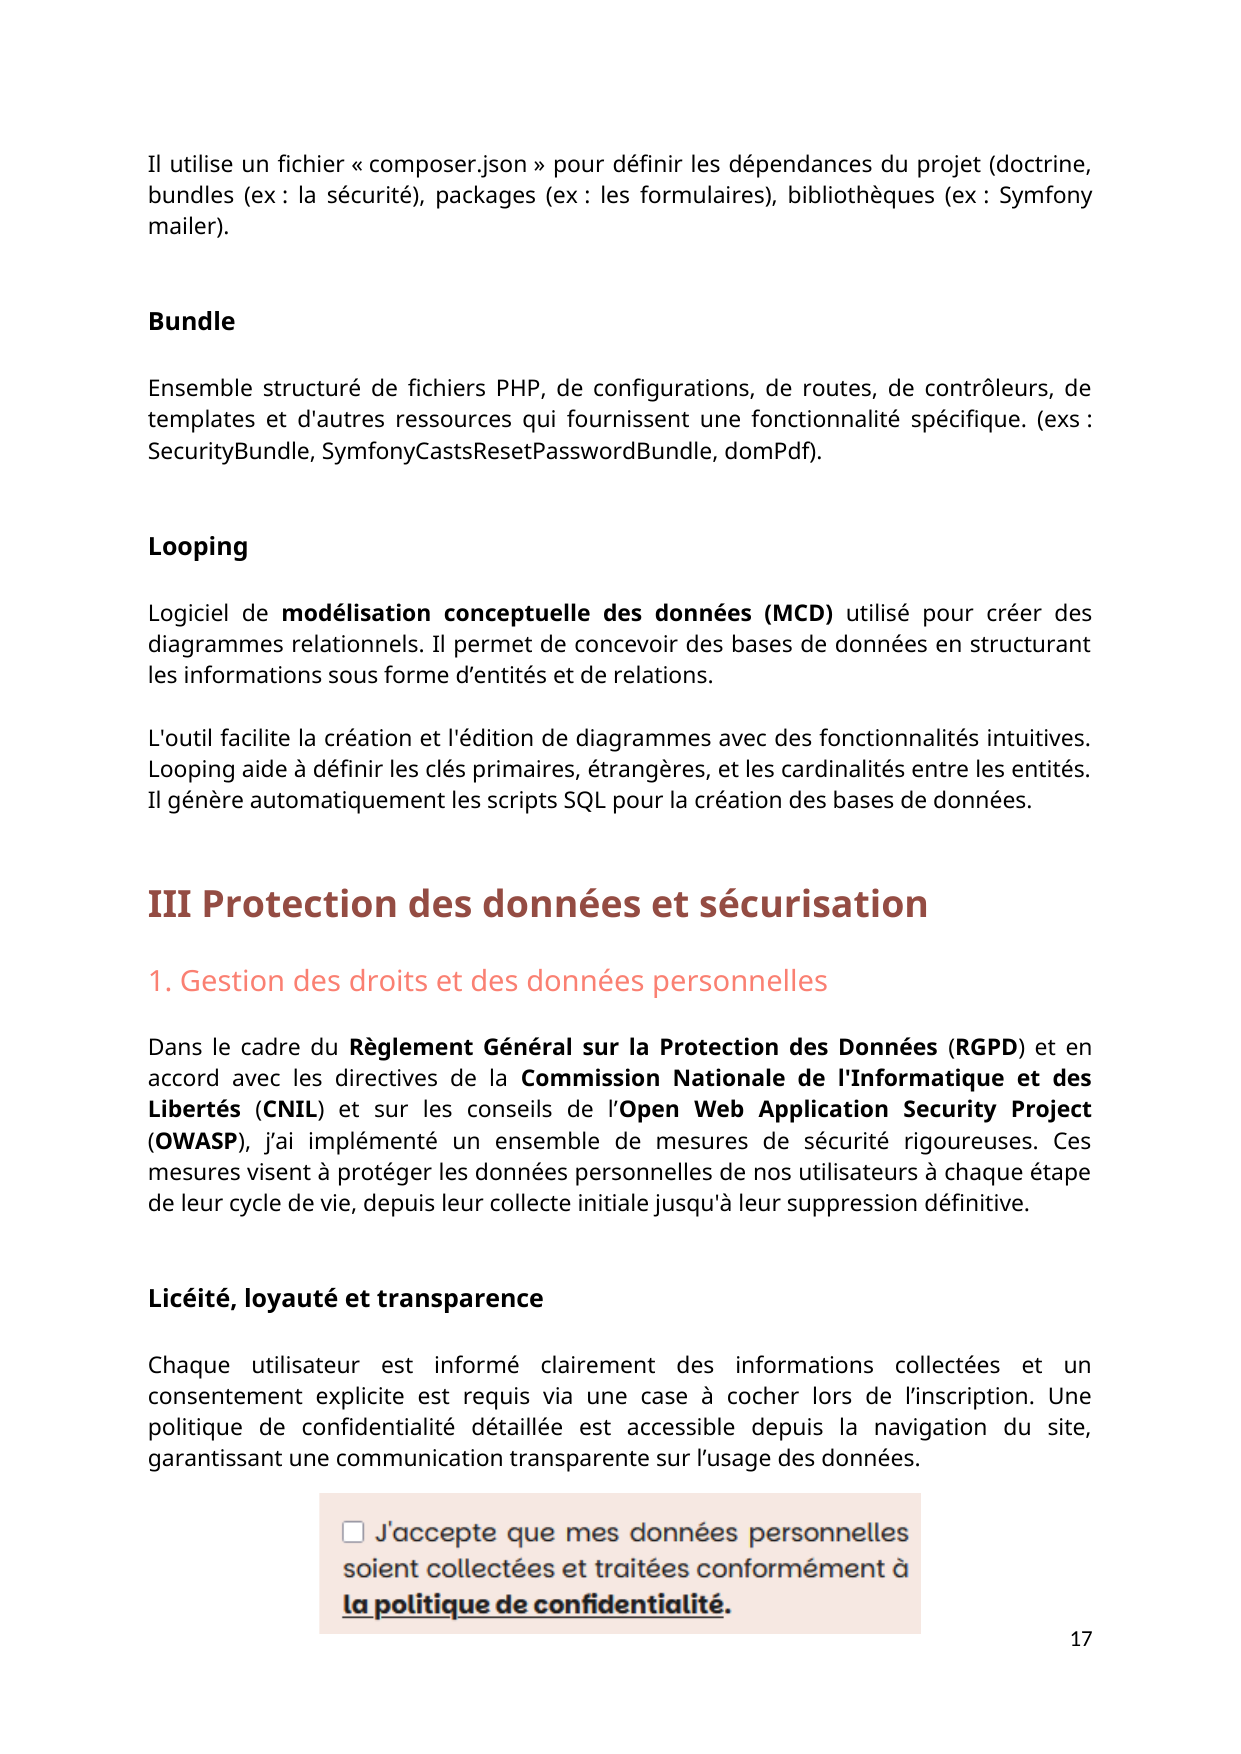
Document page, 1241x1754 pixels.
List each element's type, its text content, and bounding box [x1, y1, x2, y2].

list Chaque utilisateur est informé clairement des informations collectées et un consentement explicite est requis via une case à cocher lors de l’inscription. Une politique de confidentialité détaillée est accessible depuis la navigation du site, garantissant une communication transparente sur l’usage des données. [148, 1349, 1092, 1474]
subtitle III Protection des données et sécurisation [148, 878, 1092, 929]
text Il utilise un fichier « composer.json » pour définir les dépendances du projet (doctrine, bundles (ex : la sécurité), packages (ex : les formulaires), bibliothèques (ex : Symfony mailer). [148, 148, 1092, 241]
text Ensemble structuré de fichiers PHP, de configurations, de routes, de contrôleurs, de templates et d'autres ressources qui fournissent une fonctionnalité spécifique. (exs : SecurityBundle, SymfonyCastsResetPasswordBundle, domPdf). [148, 372, 1092, 466]
picture [319, 1493, 921, 1634]
text L'outil facilite la création et l'édition de diagrammes avec des fonctionnalités intuitives. Looping aide à définir les clés primaires, étrangères, et les cardinalités entre les entités. Il génère automatiquement les scripts SQL pour la création des bases de données. [148, 721, 1092, 815]
subtitle 1. Gestion des droits et des données personnelles [148, 960, 1092, 1000]
text Logiciel de modélisation conceptuelle des données (MCD) utilisé pour créer des diagrammes relationnels. Il permet de concevoir des bases de données en structurant les informations sous forme d’entités et de relations. [148, 596, 1092, 690]
text Dans le cadre du Règlement Général sur la Protection des Données (RGPD) et en accord avec les directives de la Commission Nationale de l'Informatique et des Libertés (CNIL) et sur les conseils de l’Open Web Application Security Project (OWASP), j’ai implémenté un ensemble de mesures de sécurité rigoureuses. Ces mesures visent à protéger les données personnelles de nos utilisateurs à chaque étape de leur cycle de vie, depuis leur collecte initiale jusqu'à leur suppression définitive. [148, 1031, 1092, 1218]
text Bundle [148, 304, 1092, 338]
text Licéité, loyauté et transparence [148, 1281, 1092, 1314]
text Looping [148, 528, 1092, 562]
